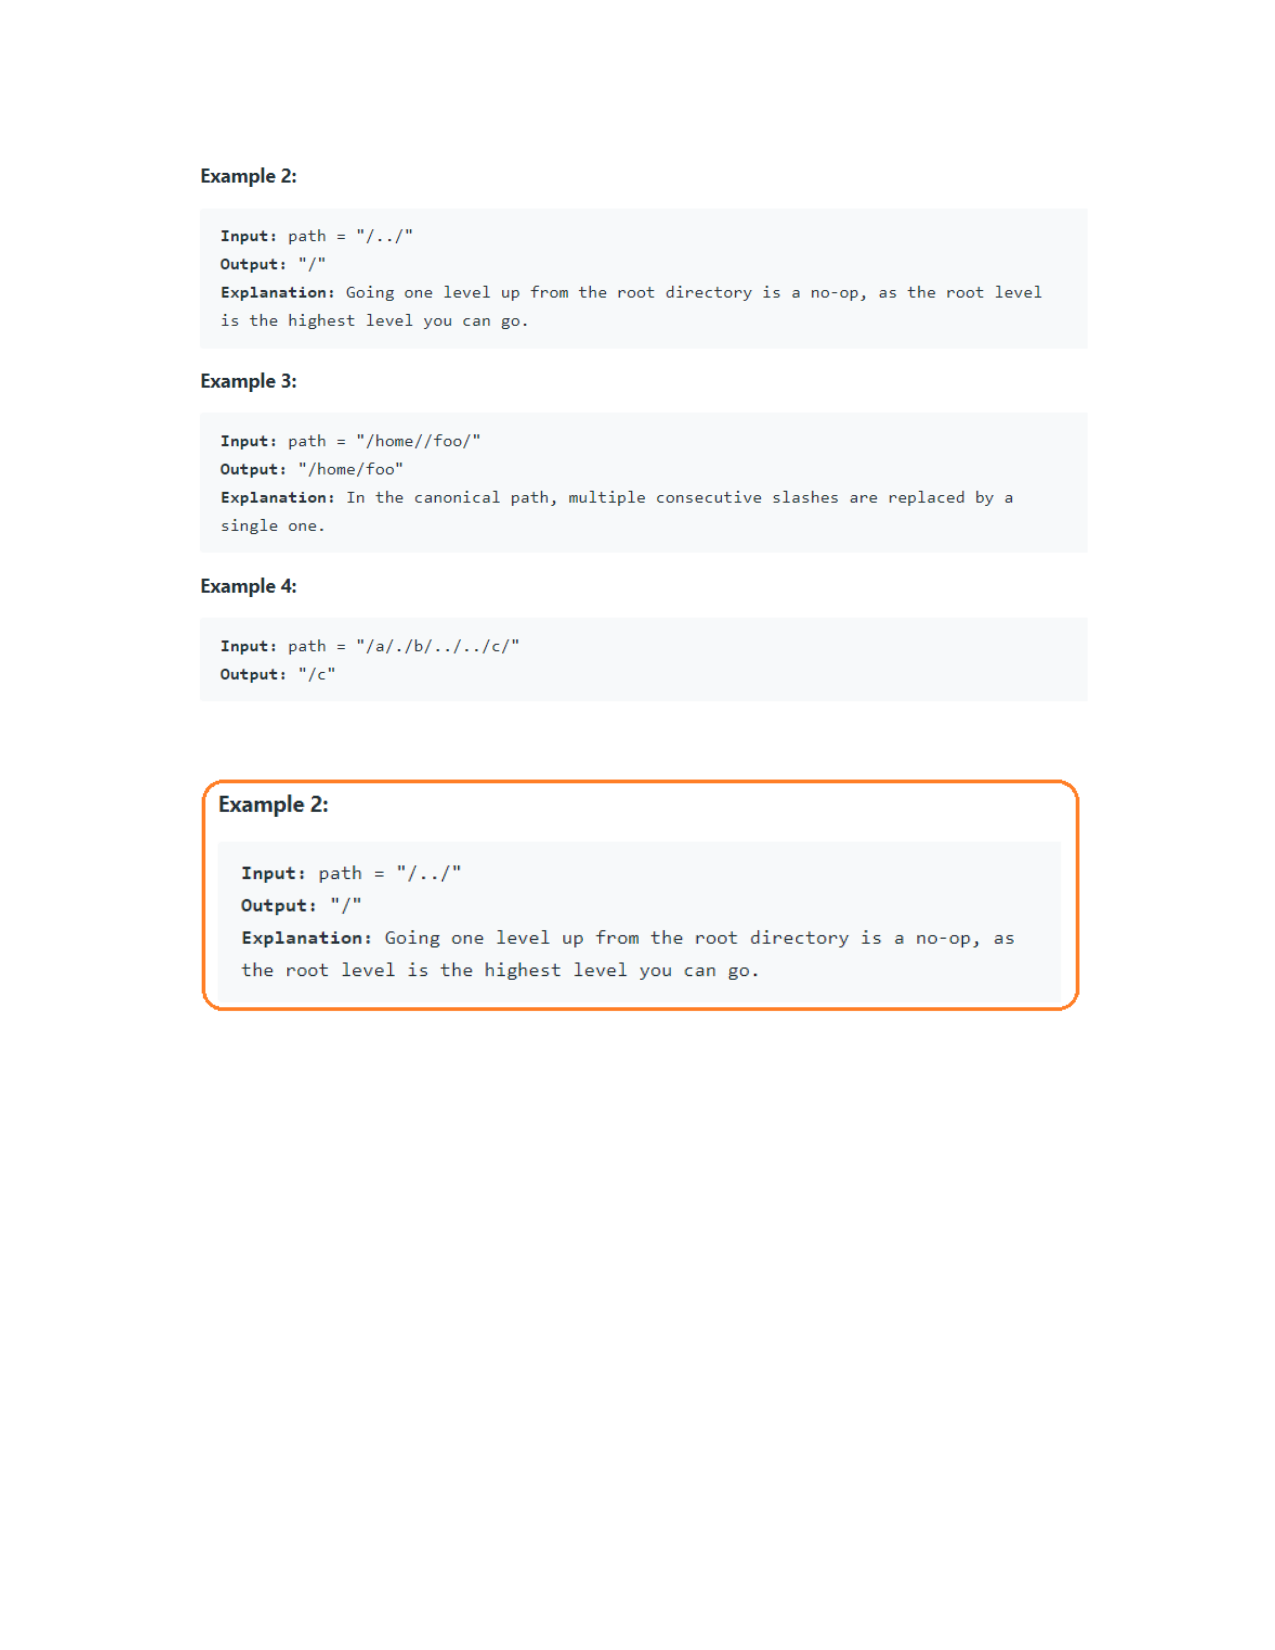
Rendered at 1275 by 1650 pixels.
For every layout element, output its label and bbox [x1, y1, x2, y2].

picture [187, 767, 1087, 1026]
picture [187, 150, 1088, 749]
